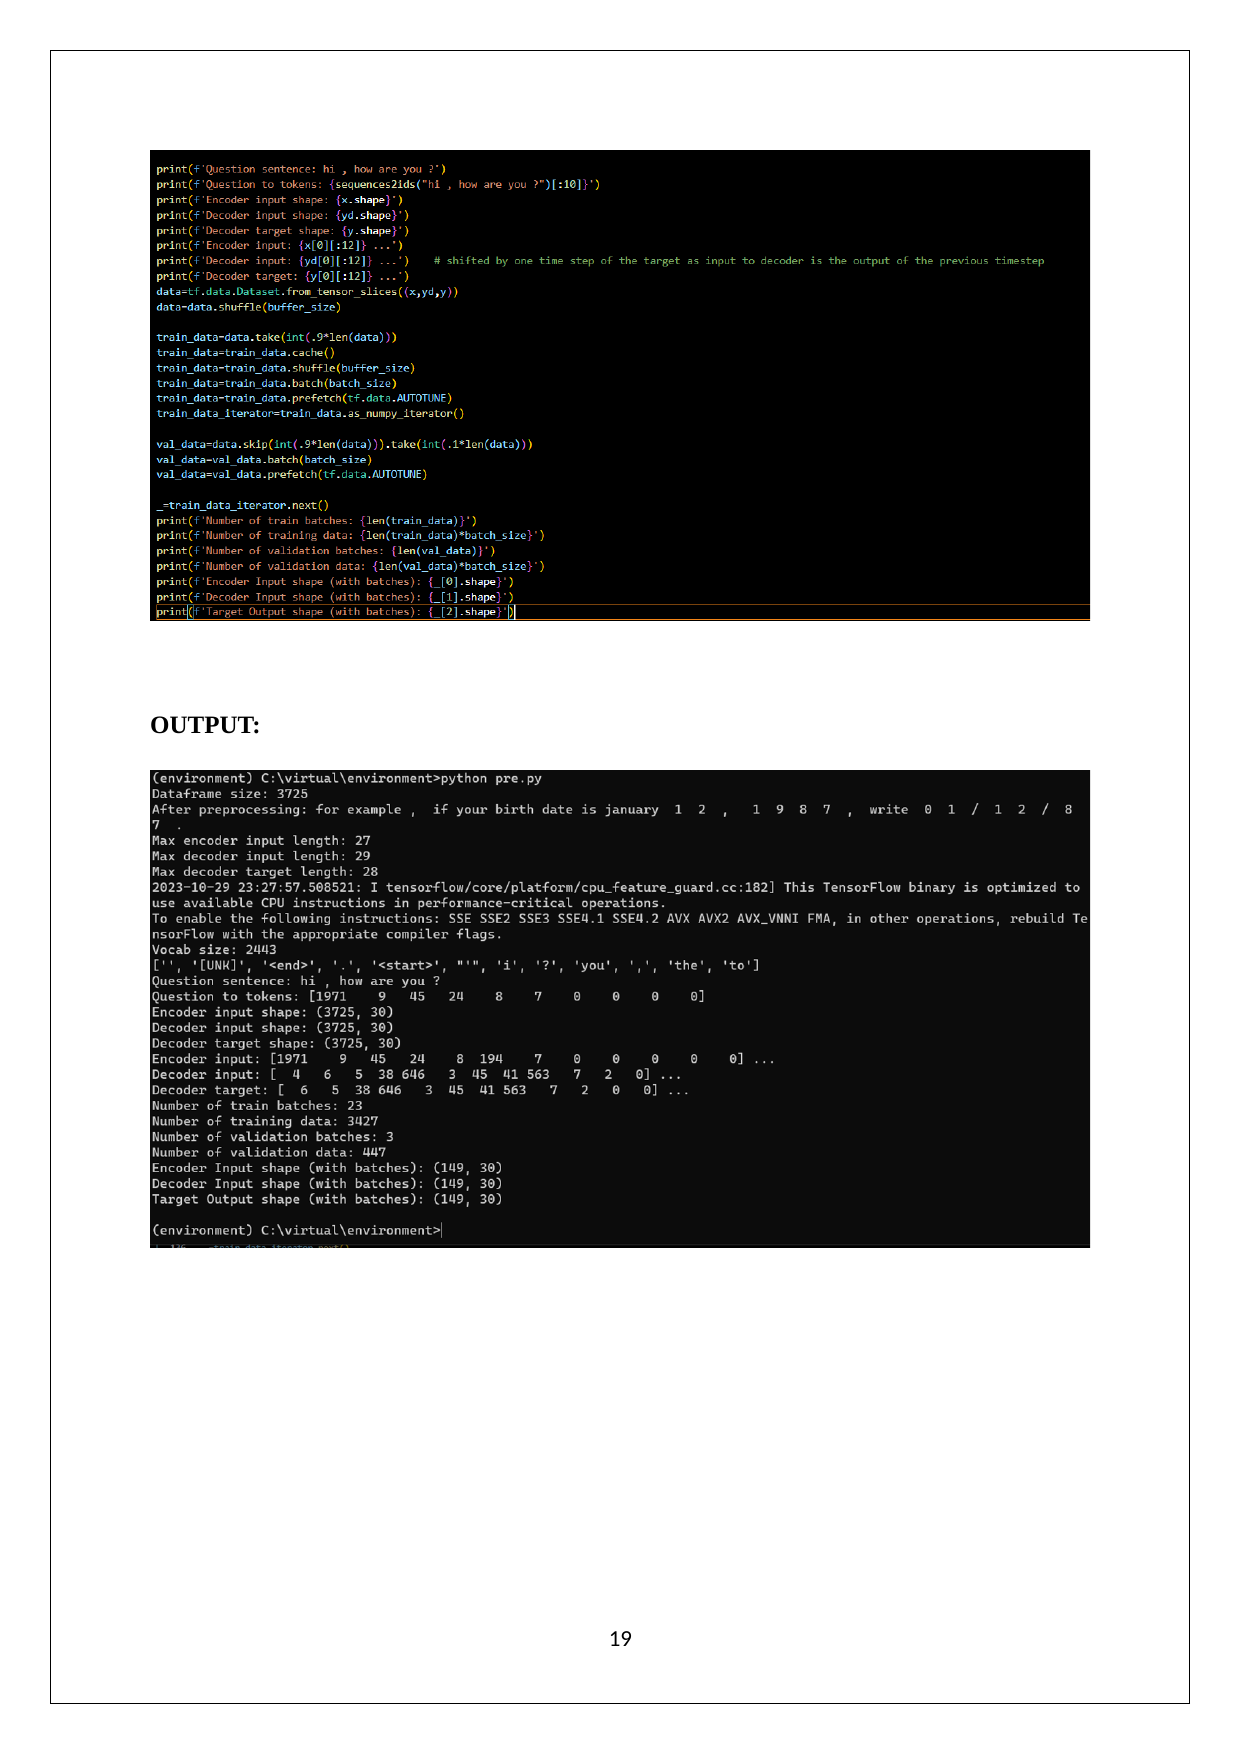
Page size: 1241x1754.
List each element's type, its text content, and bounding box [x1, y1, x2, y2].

text OUTPUT: [150, 711, 1090, 739]
picture [150, 770, 1091, 1248]
picture [150, 150, 1091, 621]
